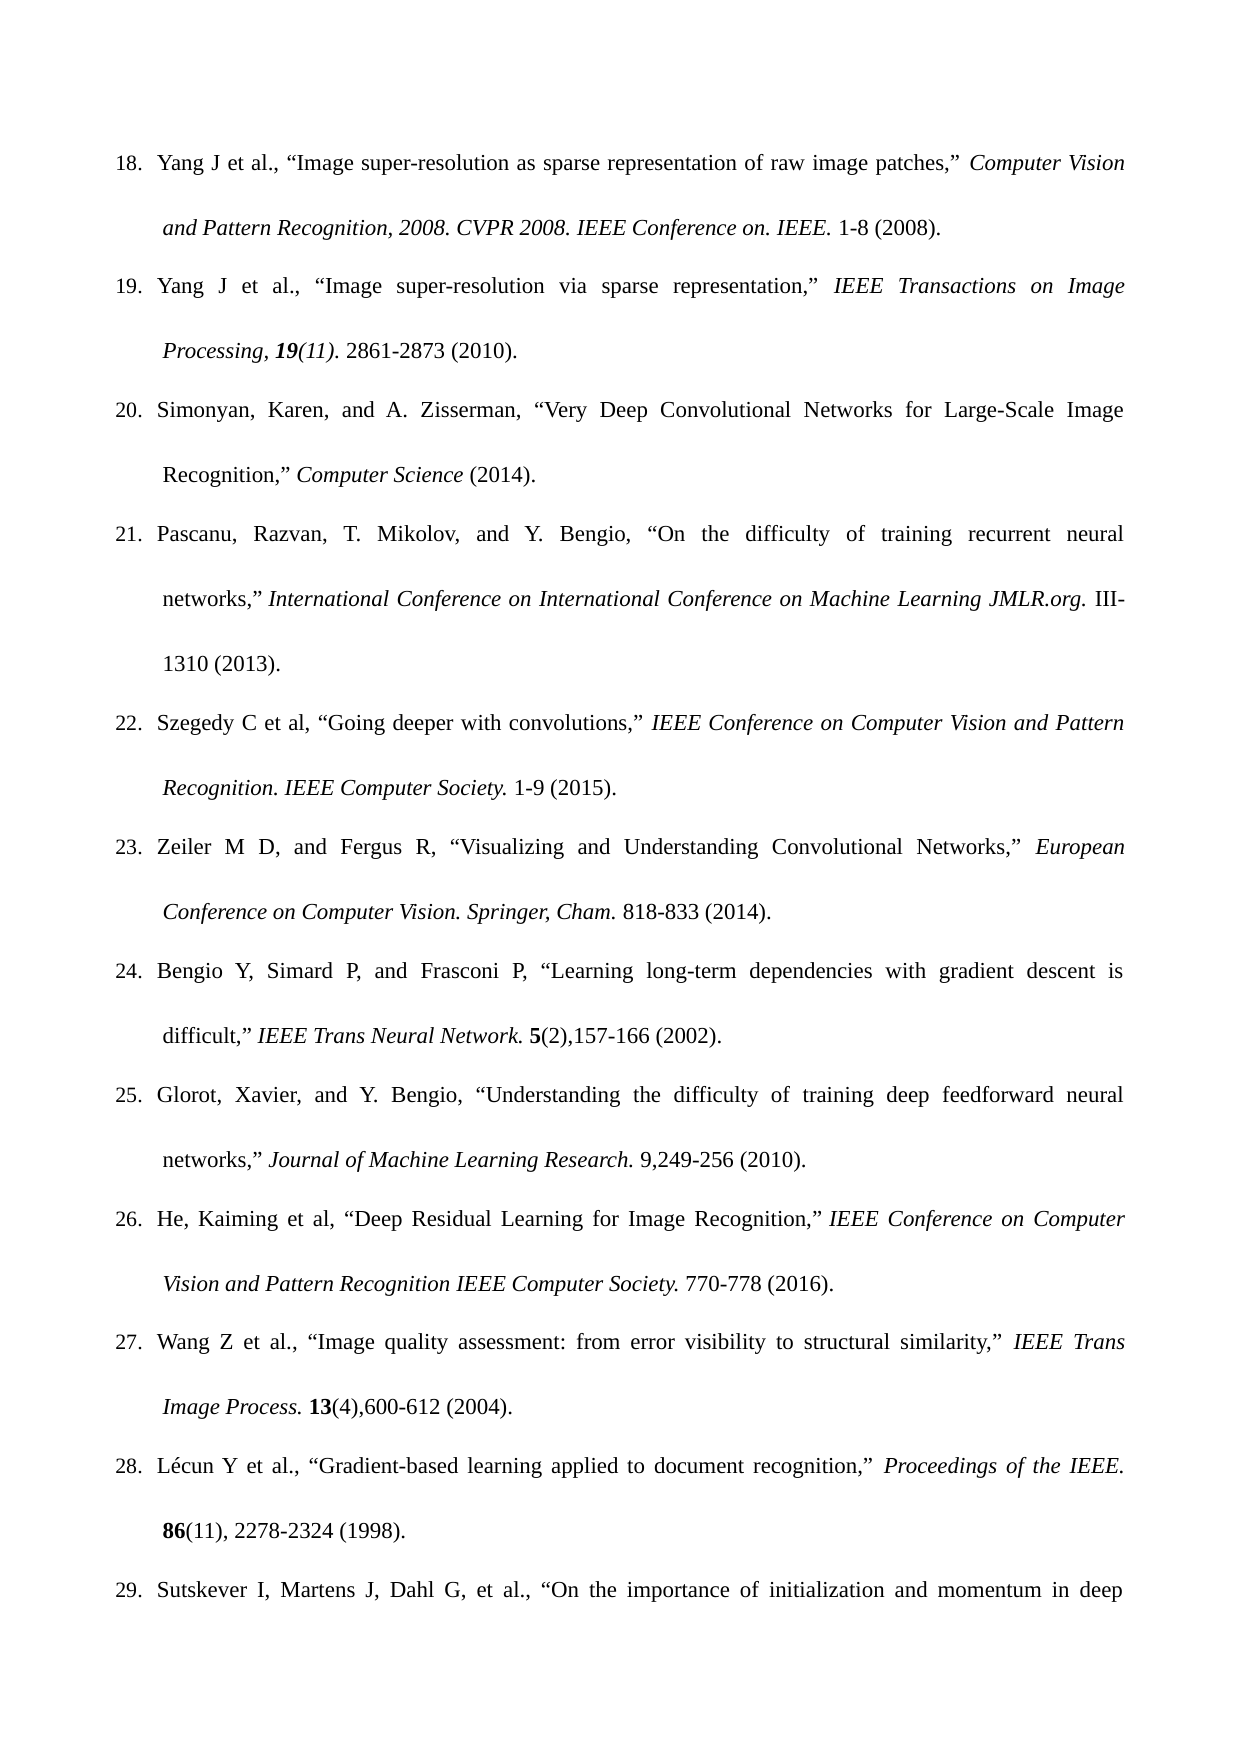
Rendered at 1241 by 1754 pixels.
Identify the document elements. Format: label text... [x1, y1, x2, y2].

list Bengio Y, Simard P, and Frasconi P, “Learning long-term dependencies with gradient descent is difficult,” IEEE Trans Neural Network. 5(2),157-166 (2002). [115, 954, 1125, 1051]
list Zeiler M D, and Fergus R, “Visualizing and Understanding Convolutional Networks,” European Conference on Computer Vision. Springer, Cham. 818-833 (2014). [115, 830, 1125, 927]
list Glorot, Xavier, and Y. Bengio, “Understanding the difficulty of training deep feedforward neural networks,” Journal of Machine Learning Research. 9,249-256 (2010). [115, 1078, 1125, 1175]
list Yang J et al., “Image super-resolution as sparse representation of raw image patches,” Computer Vision and Pattern Recognition, 2008. CVPR 2008. IEEE Conference on. IEEE. 1-8 (2008). [115, 146, 1125, 243]
list Wang Z et al., “Image quality assessment: from error visibility to structural similarity,” IEEE Trans Image Process. 13(4),600-612 (2004). [115, 1325, 1125, 1423]
list Pascanu, Razvan, T. Mikolov, and Y. Bengio, “On the difficulty of training recurrent neural networks,” International Conference on International Conference on Machine Learning JMLR.org. III-1310 (2013). [115, 517, 1125, 680]
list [115, 1573, 1125, 1606]
list Simonyan, Karen, and A. Zisserman, “Very Deep Convolutional Networks for Large-Scale Image Recognition,” Computer Science (2014). [115, 393, 1125, 491]
list Yang J et al., “Image super-resolution via sparse representation,” IEEE Transactions on Image Processing, 19(11). 2861-2873 (2010). [115, 269, 1125, 367]
list Lécun Y et al., “Gradient-based learning applied to document recognition,” Proceedings of the IEEE. 86(11), 2278-2324 (1998). [115, 1449, 1125, 1547]
list Szegedy C et al, “Going deeper with convolutions,” IEEE Conference on Computer Vision and Pattern Recognition. IEEE Computer Society. 1-9 (2015). [115, 706, 1125, 804]
list He, Kaiming et al, “Deep Residual Learning for Image Recognition,” IEEE Conference on Computer Vision and Pattern Recognition IEEE Computer Society. 770-778 (2016). [115, 1202, 1125, 1299]
